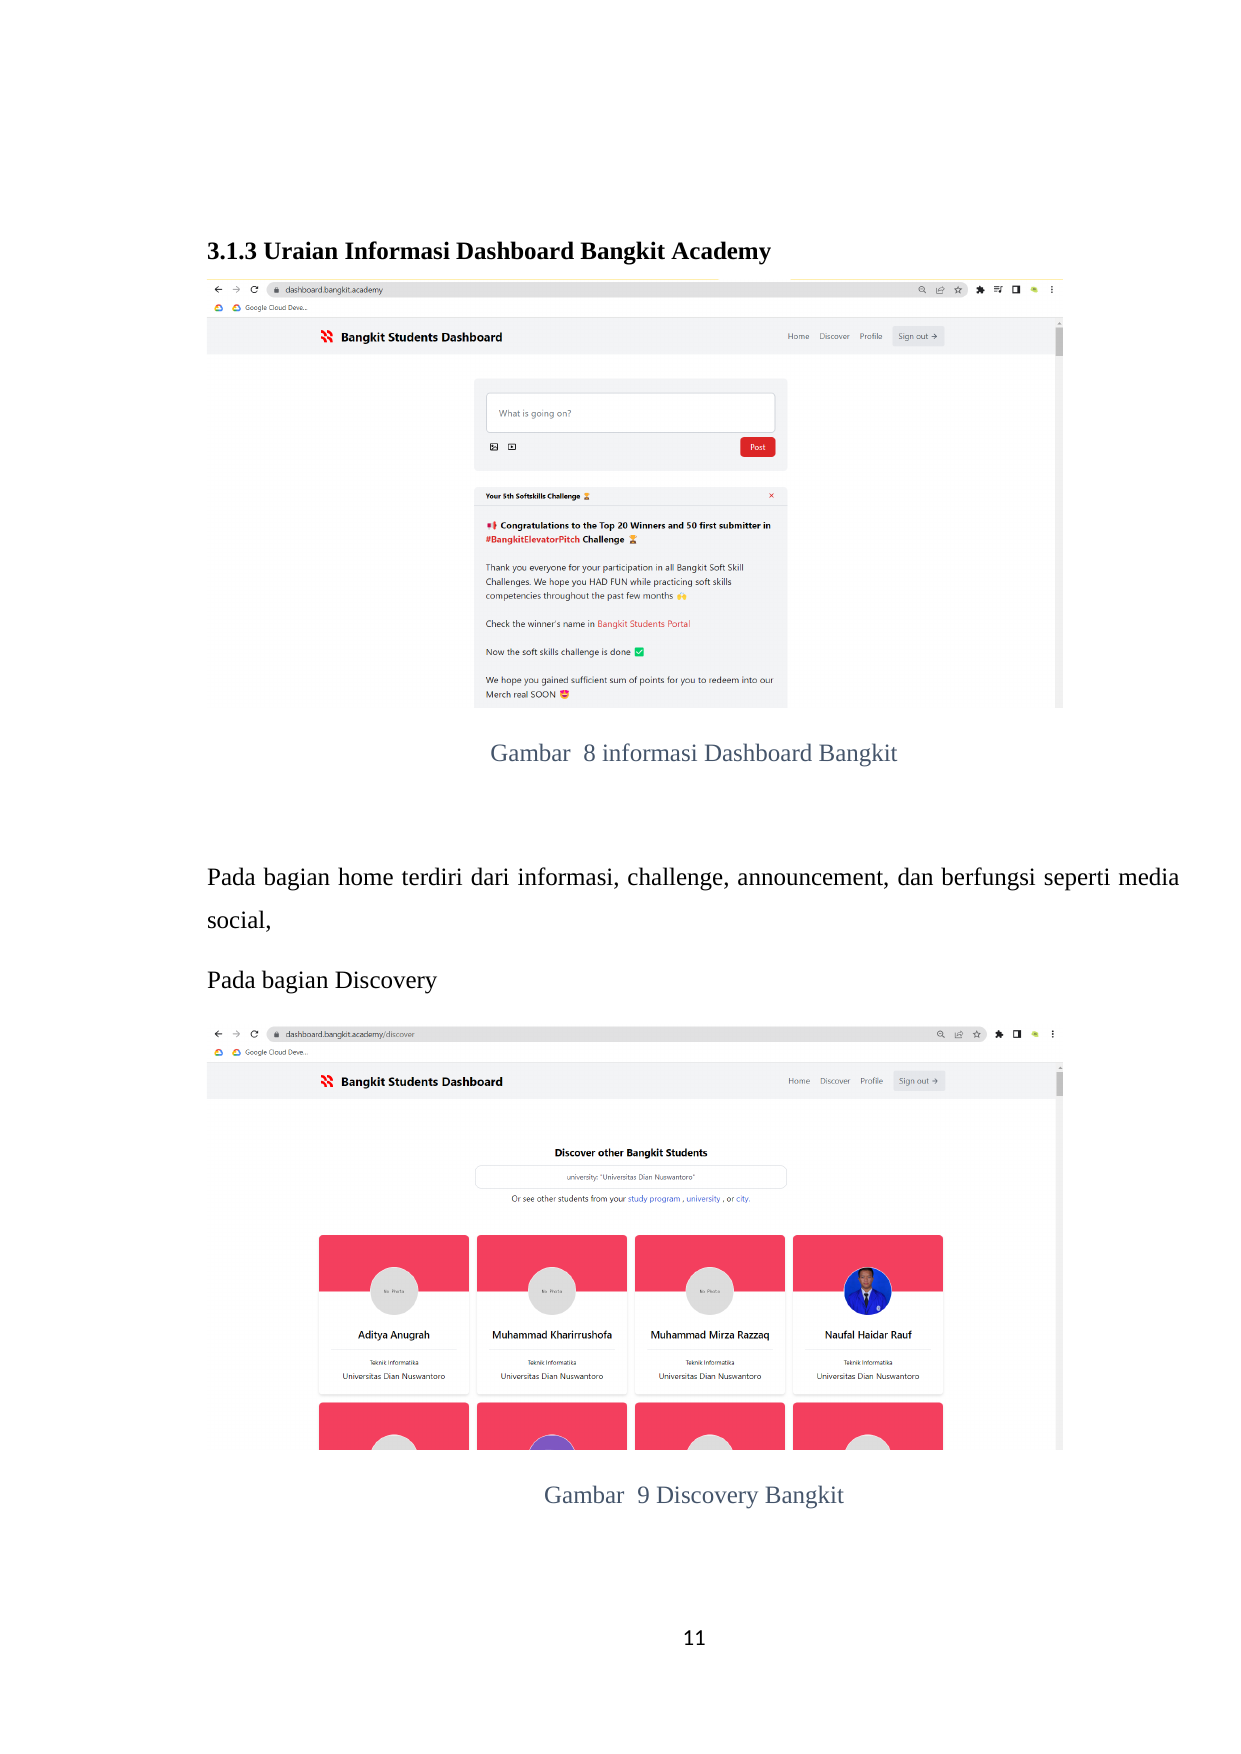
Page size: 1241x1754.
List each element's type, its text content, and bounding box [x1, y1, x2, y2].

text Pada bagian home terdiri dari informasi, challenge, announcement, dan berfungsi seperti media social, [207, 862, 1181, 934]
picture [206, 1024, 1063, 1450]
text Gambar 9 Discovery Bangkit [207, 1480, 1181, 1509]
picture [206, 279, 1063, 708]
subtitle 3.1.3 Uraian Informasi Dashboard Bangkit Academy [207, 236, 1063, 265]
text Gambar 8 informasi Dashboard Bangkit [207, 738, 1181, 767]
text Pada bagian Discovery [207, 965, 1181, 993]
